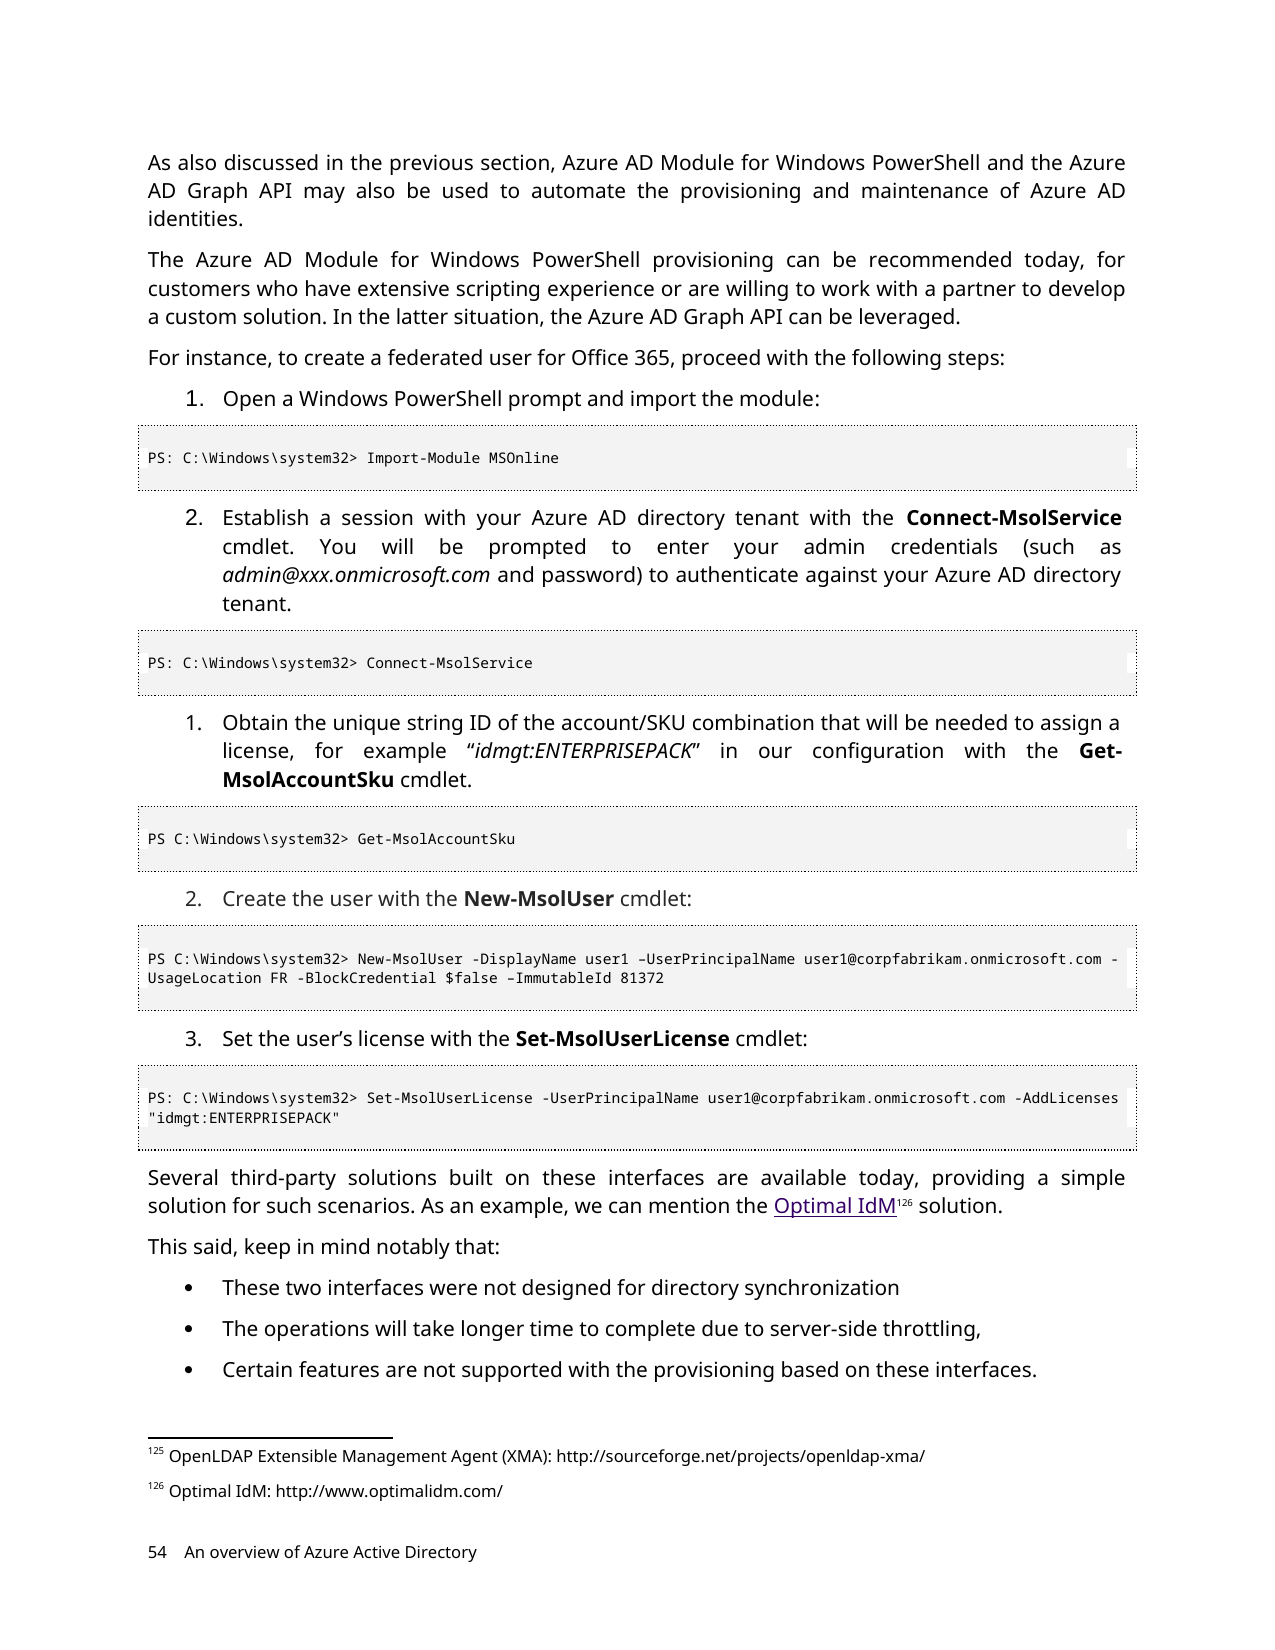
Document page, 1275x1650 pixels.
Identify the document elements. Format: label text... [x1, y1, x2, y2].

list These two interfaces were not designed for directory synchronization [185, 1273, 1122, 1302]
text PS: C:\Windows\system32> Set-MsolUserLicense -UserPrincipalName user1@corpfabrikam.onmicrosoft.com -AddLicenses "idmgt:ENTERPRISEPACK" [148, 1088, 1127, 1124]
text The Azure AD Module for Windows PowerShell provisioning can be recommended today, for customers who have extensive scripting experience or are willing to work with a partner to develop a custom solution. In the latter situation, the Azure AD Graph API can be leveraged. [148, 245, 1127, 331]
text Several third-party solutions built on these interfaces are available today, providing a simple solution for such scenarios. As an example, we can mention the Optimal IdM solution. [148, 1163, 1127, 1220]
list Certain features are not supported with the provisioning based on these interfaces. [185, 1355, 1122, 1384]
list The operations will take longer time to complete due to server-side throttling, [185, 1314, 1122, 1343]
list Obtain the unique string ID of the account/SKU combination that will be needed to assign a license, for example “idmgt:ENTERPRISEPACK” in our configuration with the Get-MsolAccountSku cmdlet. [185, 708, 1122, 793]
text PS: C:\Windows\system32> Connect-MsolService [148, 653, 1127, 669]
text As also discussed in the previous section, Azure AD Module for Windows PowerShell and the Azure AD Graph API may also be used to automate the provisioning and maintenance of Azure AD identities. [148, 148, 1127, 233]
list Open a Windows PowerShell prompt and import the module: [185, 384, 1122, 413]
text This said, keep in mind notably that: [148, 1232, 1127, 1261]
list Set the user’s license with the Set-MsolUserLicense cmdlet: [185, 1024, 1122, 1052]
text PS C:\Windows\system32> Get-MsolAccountSku [148, 829, 1127, 846]
text PS: C:\Windows\system32> Import-Module MSOnline [148, 448, 1127, 465]
text PS C:\Windows\system32> New-MsolUser -DisplayName user1 –UserPrincipalName user1@corpfabrikam.onmicrosoft.com -UsageLocation FR -BlockCredential $false –ImmutableId 81372 [148, 948, 1127, 985]
list Establish a session with your Azure AD directory tenant with the Connect-MsolService cmdlet. You will be prompted to enter your admin credentials (such as admin@xxx.onmicrosoft.com and password) to authenticate against your Azure AD directory tenant. [185, 503, 1122, 617]
list Create the user with the New-MsolUser cmdlet: [185, 884, 1122, 913]
text For instance, to create a federated user for Office 365, proceed with the following steps: [148, 343, 1127, 372]
